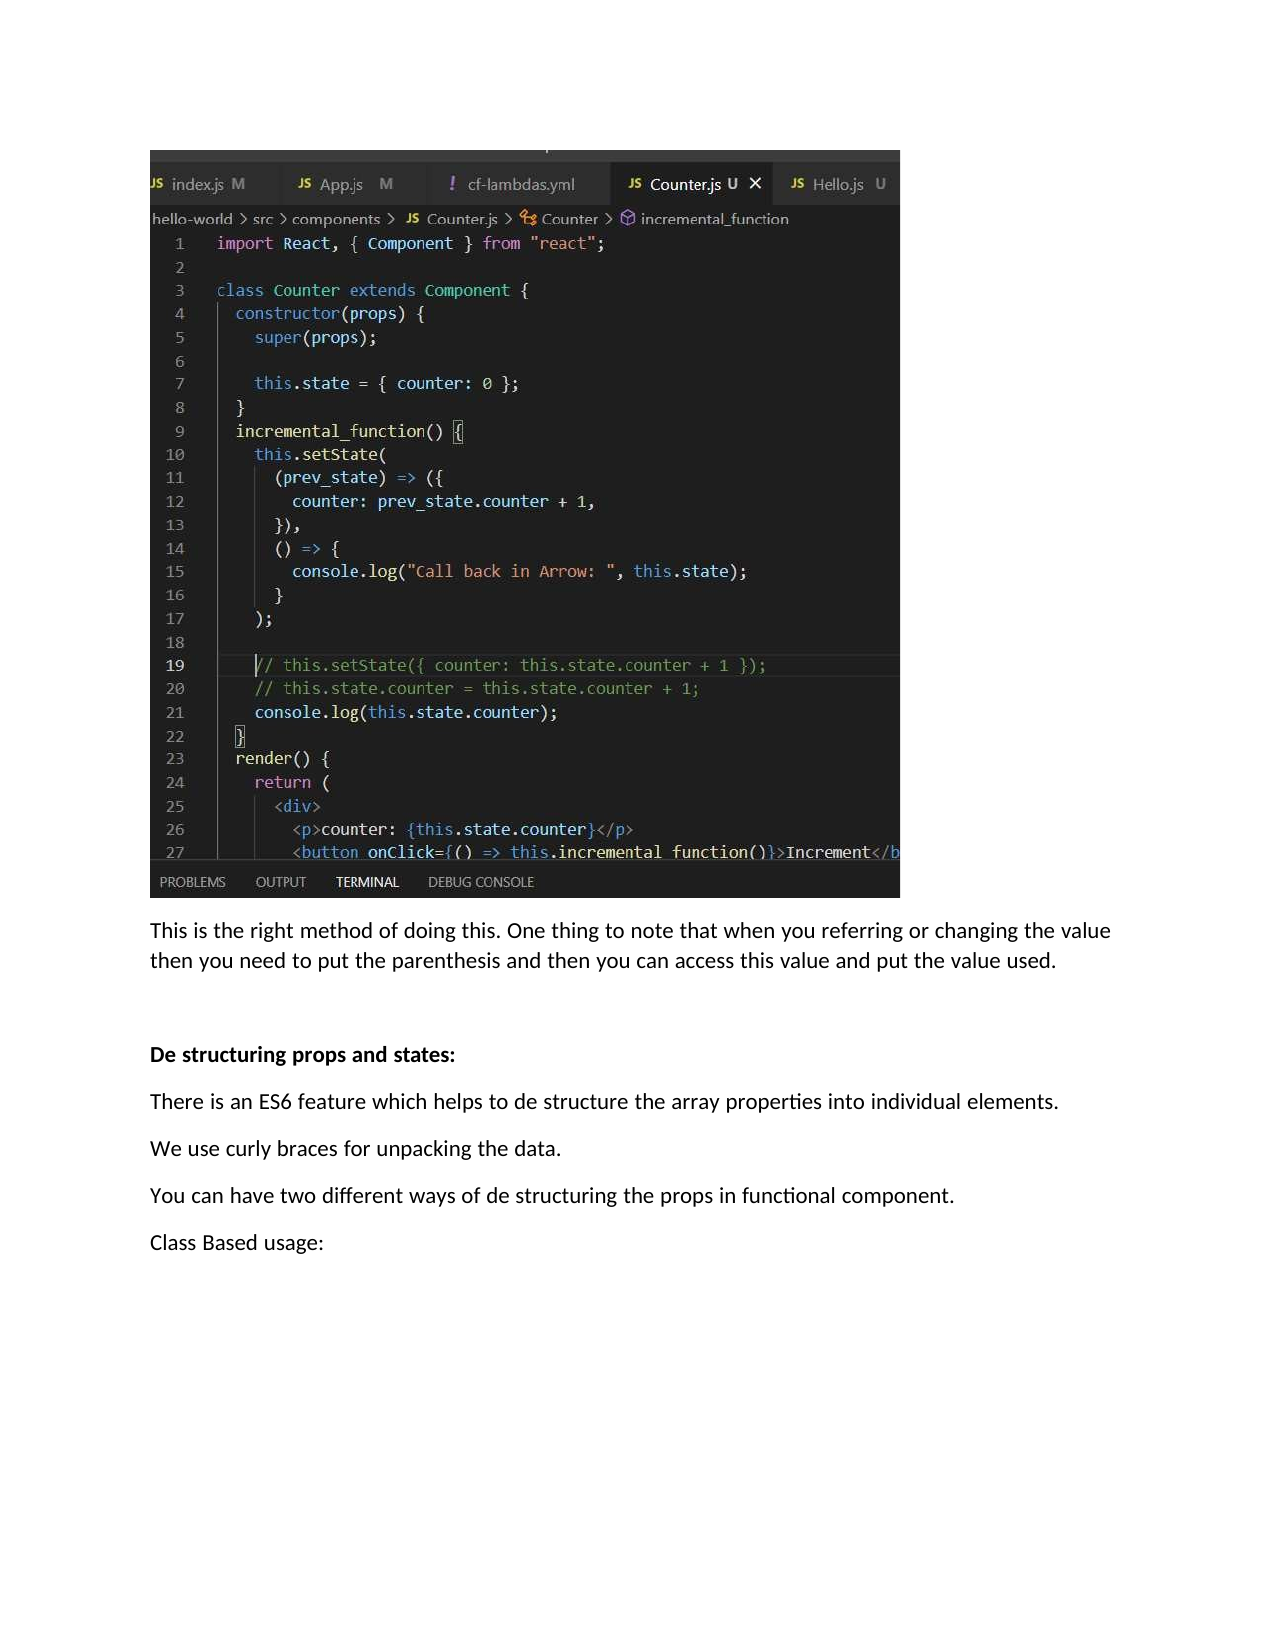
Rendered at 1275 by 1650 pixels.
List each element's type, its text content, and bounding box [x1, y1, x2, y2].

text You can have two different ways of de structuring the props in functional component. Class Based usage: [150, 1181, 970, 1256]
text This is the right method of doing this. One thing to note that when you referring or changing the value then you need to put the parenthesis and then you can access this value and put the value used. [150, 916, 1112, 974]
subtitle De structuring props and states: [150, 1040, 1137, 1068]
text There is an ES6 feature which helps to de structure the array properties into individual elements. We use curly braces for unpacking the data. [150, 1087, 1075, 1162]
picture [150, 150, 901, 898]
